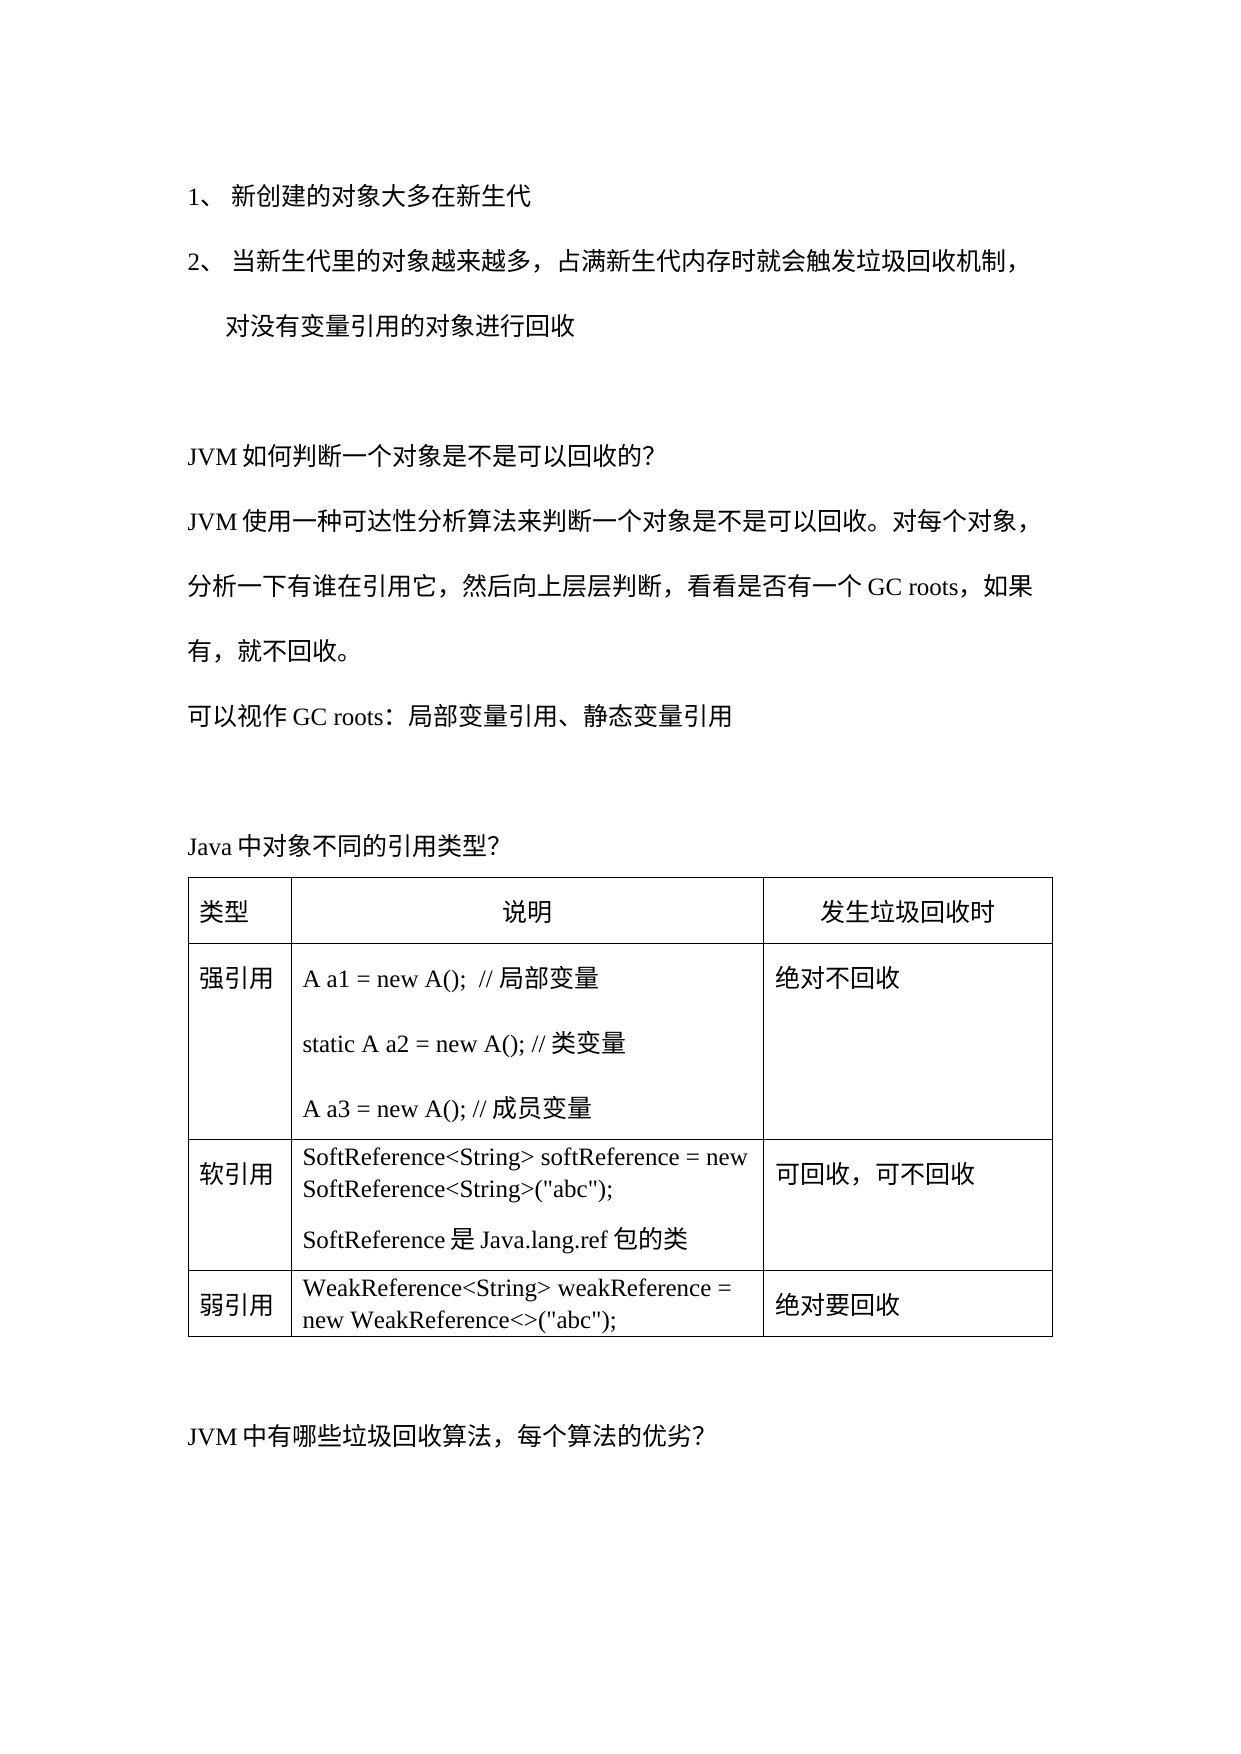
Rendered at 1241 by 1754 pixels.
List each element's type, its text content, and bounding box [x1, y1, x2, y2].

text 可以视作GC roots：局部变量引用、静态变量引用 [187, 682, 1053, 747]
text Java中对象不同的引用类型？ [187, 812, 1053, 877]
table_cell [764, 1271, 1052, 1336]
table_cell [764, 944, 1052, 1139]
list 新创建的对象大多在新生代 [187, 162, 1053, 227]
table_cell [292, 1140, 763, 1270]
text JVM使用一种可达性分析算法来判断一个对象是不是可以回收。对每个对象，分析一下有谁在引用它，然后向上层层判断，看看是否有一个GC roots，如果有，就不回收。 [187, 487, 1053, 682]
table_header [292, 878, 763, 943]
text JVM中有哪些垃圾回收算法，每个算法的优劣？ [187, 1402, 1053, 1467]
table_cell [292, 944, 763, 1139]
list 当新生代里的对象越来越多，占满新生代内存时就会触发垃圾回收机制，对没有变量引用的对象进行回收 [187, 227, 1053, 357]
text JVM如何判断一个对象是不是可以回收的？ [187, 422, 1053, 487]
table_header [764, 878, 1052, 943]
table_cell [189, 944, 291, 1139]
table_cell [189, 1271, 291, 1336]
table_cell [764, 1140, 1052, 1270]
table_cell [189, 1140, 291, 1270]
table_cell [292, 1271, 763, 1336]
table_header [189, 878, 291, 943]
